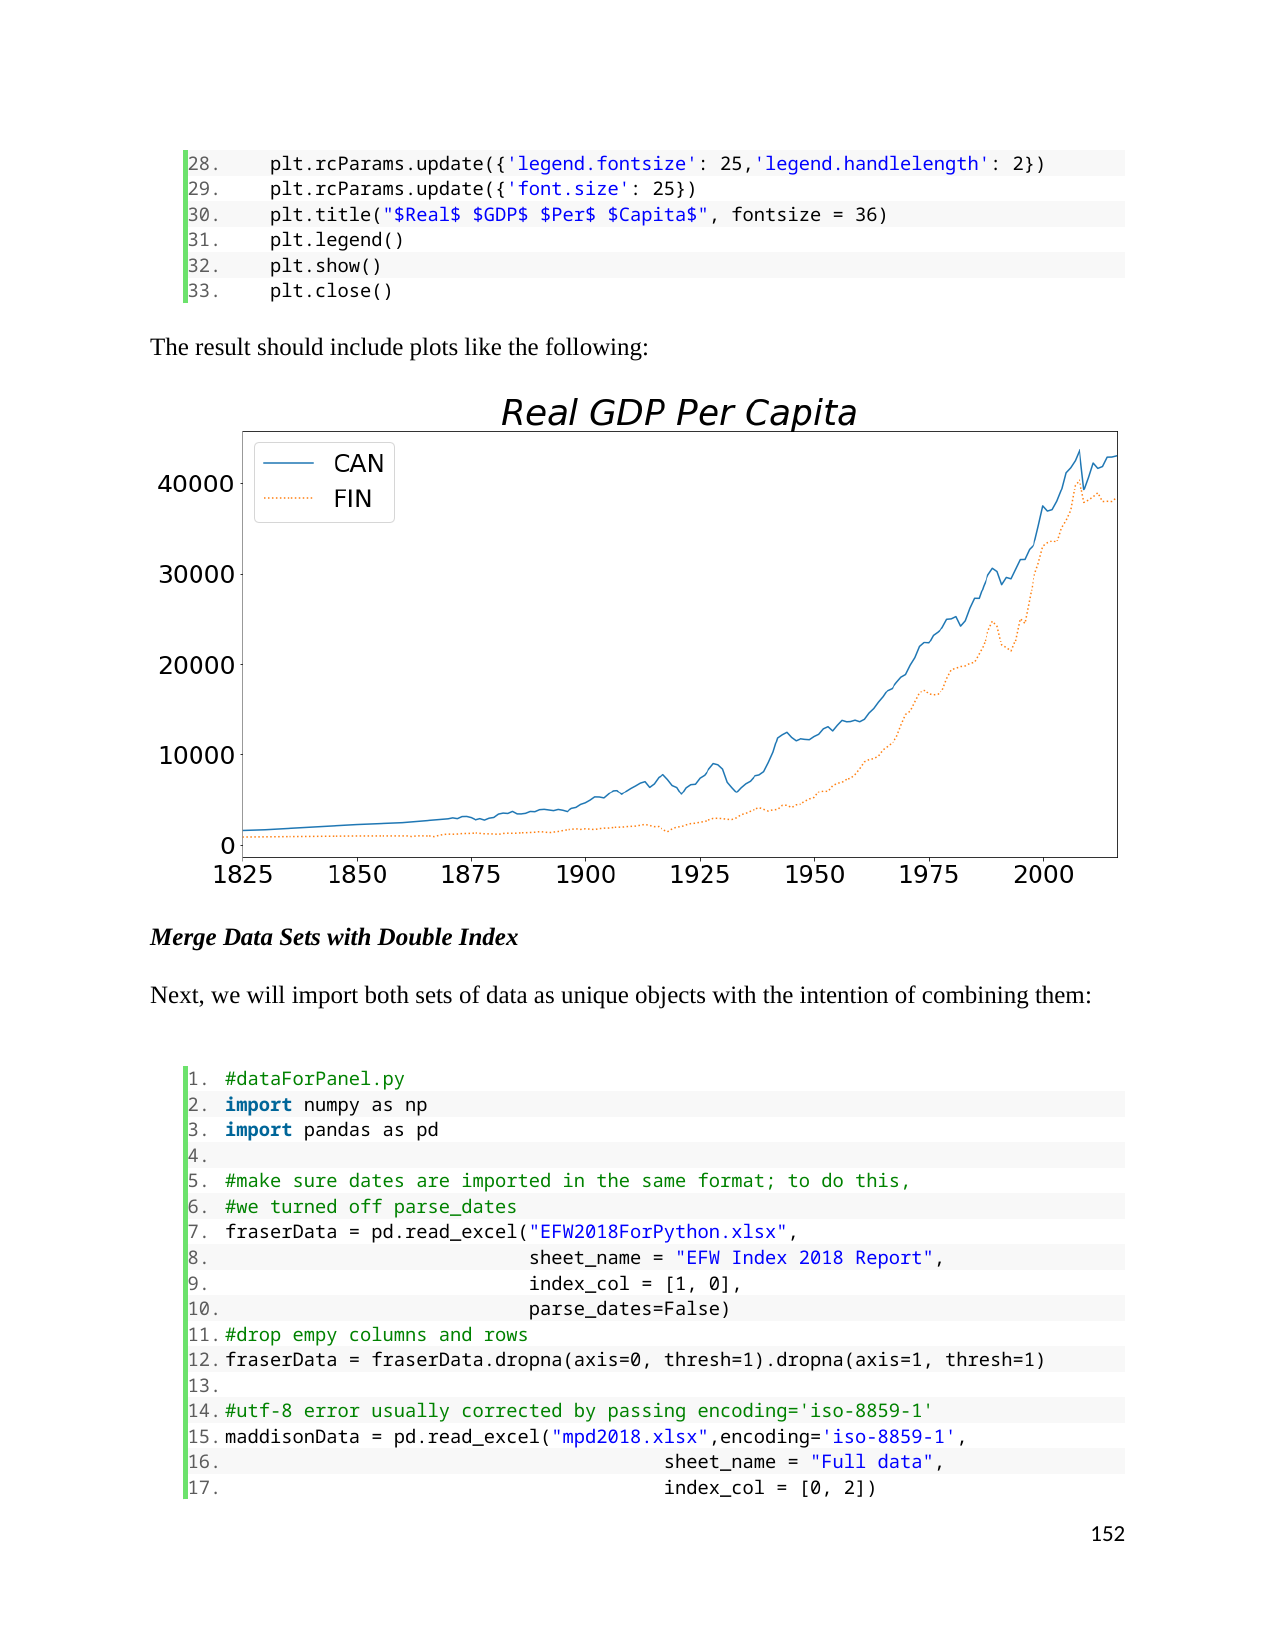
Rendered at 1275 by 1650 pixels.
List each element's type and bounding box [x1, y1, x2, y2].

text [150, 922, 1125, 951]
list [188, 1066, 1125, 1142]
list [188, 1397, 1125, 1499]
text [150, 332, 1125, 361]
picture [150, 389, 1125, 894]
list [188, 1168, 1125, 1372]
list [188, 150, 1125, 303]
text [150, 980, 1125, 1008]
